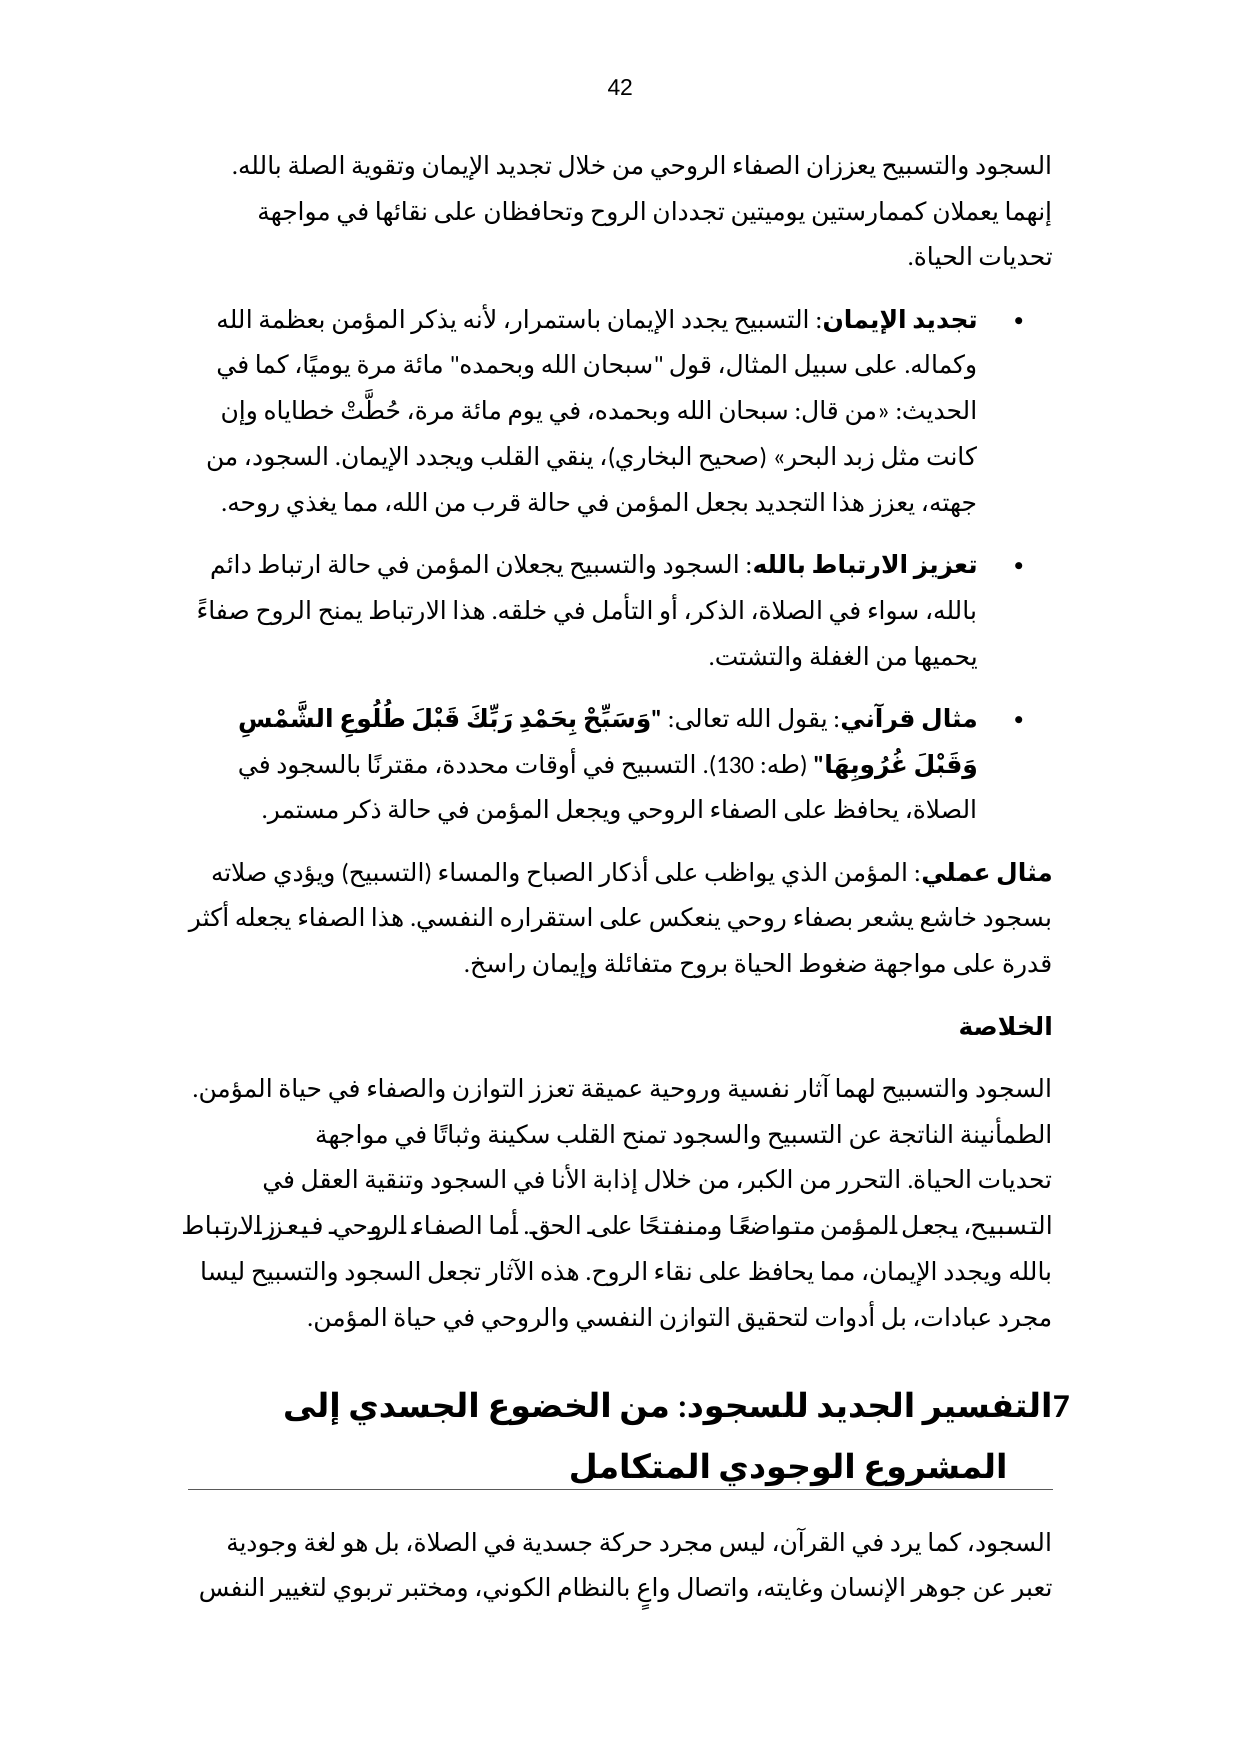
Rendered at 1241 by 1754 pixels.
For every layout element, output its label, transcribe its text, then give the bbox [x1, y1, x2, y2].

list تجديد الإيمان: التسبيح يجدد الإيمان باستمرار، لأنه يذكر المؤمن بعظمة الله وكماله. على سبيل المثال، قول "سبحان الله وبحمده" مائة مرة يوميًا، كما في الحديث: «من قال: سبحان الله وبحمده، في يوم مائة مرة، حُطَّتْ خطاياه وإن كانت مثل زبد البحر» (صحيح البخاري)، ينقي القلب ويجدد الإيمان. السجود، من جهته، يعزز هذا التجديد بجعل المؤمن في حالة قرب من الله، مما يغذي روحه. [187, 304, 1015, 517]
subtitle التفسير الجديد للسجود: من الخضوع الجسدي إلى المشروع الوجودي المتكامل [187, 1385, 1053, 1490]
list تعزيز الارتباط بالله: السجود والتسبيح يجعلان المؤمن في حالة ارتباط دائم بالله، سواء في الصلاة، الذكر، أو التأمل في خلقه. هذا الارتباط يمنح الروح صفاءً يحميها من الغفلة والتشتت. [187, 549, 1015, 671]
text السجود والتسبيح يعززان الصفاء الروحي من خلال تجديد الإيمان وتقوية الصلة بالله. إنهما يعملان كممارستين يوميتين تجددان الروح وتحافظان على نقائها في مواجهة تحديات الحياة. [187, 150, 1053, 272]
text الخلاصة [187, 1011, 1053, 1041]
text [187, 1527, 1053, 1603]
text مثال عملي: المؤمن الذي يواظب على أذكار الصباح والمساء (التسبيح) ويؤدي صلاته بسجود خاشع يشعر بصفاء روحي ينعكس على استقراره النفسي. هذا الصفاء يجعله أكثر قدرة على مواجهة ضغوط الحياة بروح متفائلة وإيمان راسخ. [187, 857, 1053, 979]
list مثال قرآني: يقول الله تعالى: "وَسَبِّحْ بِحَمْدِ رَبِّكَ قَبْلَ طُلُوعِ الشَّمْسِ وَقَبْلَ غُرُوبِهَا" (طه: 130). التسبيح في أوقات محددة، مقترنًا بالسجود في الصلاة، يحافظ على الصفاء الروحي ويجعل المؤمن في حالة ذكر مستمر. [187, 703, 1015, 825]
text السجود والتسبيح لهما آثار نفسية وروحية عميقة تعزز التوازن والصفاء في حياة المؤمن. الطمأنينة الناتجة عن التسبيح والسجود تمنح القلب سكينة وثباتًا في مواجهة تحديات الحياة. التحرر من الكبر، من خلال إذابة الأنا في السجود وتنقية العقل في التسبيح، يجعل المؤمن متواضعًا ومنفتحًا على الحق. أما الصفاء الروحي فيعزز الارتباط بالله ويجدد الإيمان، مما يحافظ على نقاء الروح. هذه الآثار تجعل السجود والتسبيح ليسا مجرد عبادات، بل أدوات لتحقيق التوازن النفسي والروحي في حياة المؤمن. [187, 1073, 1053, 1332]
